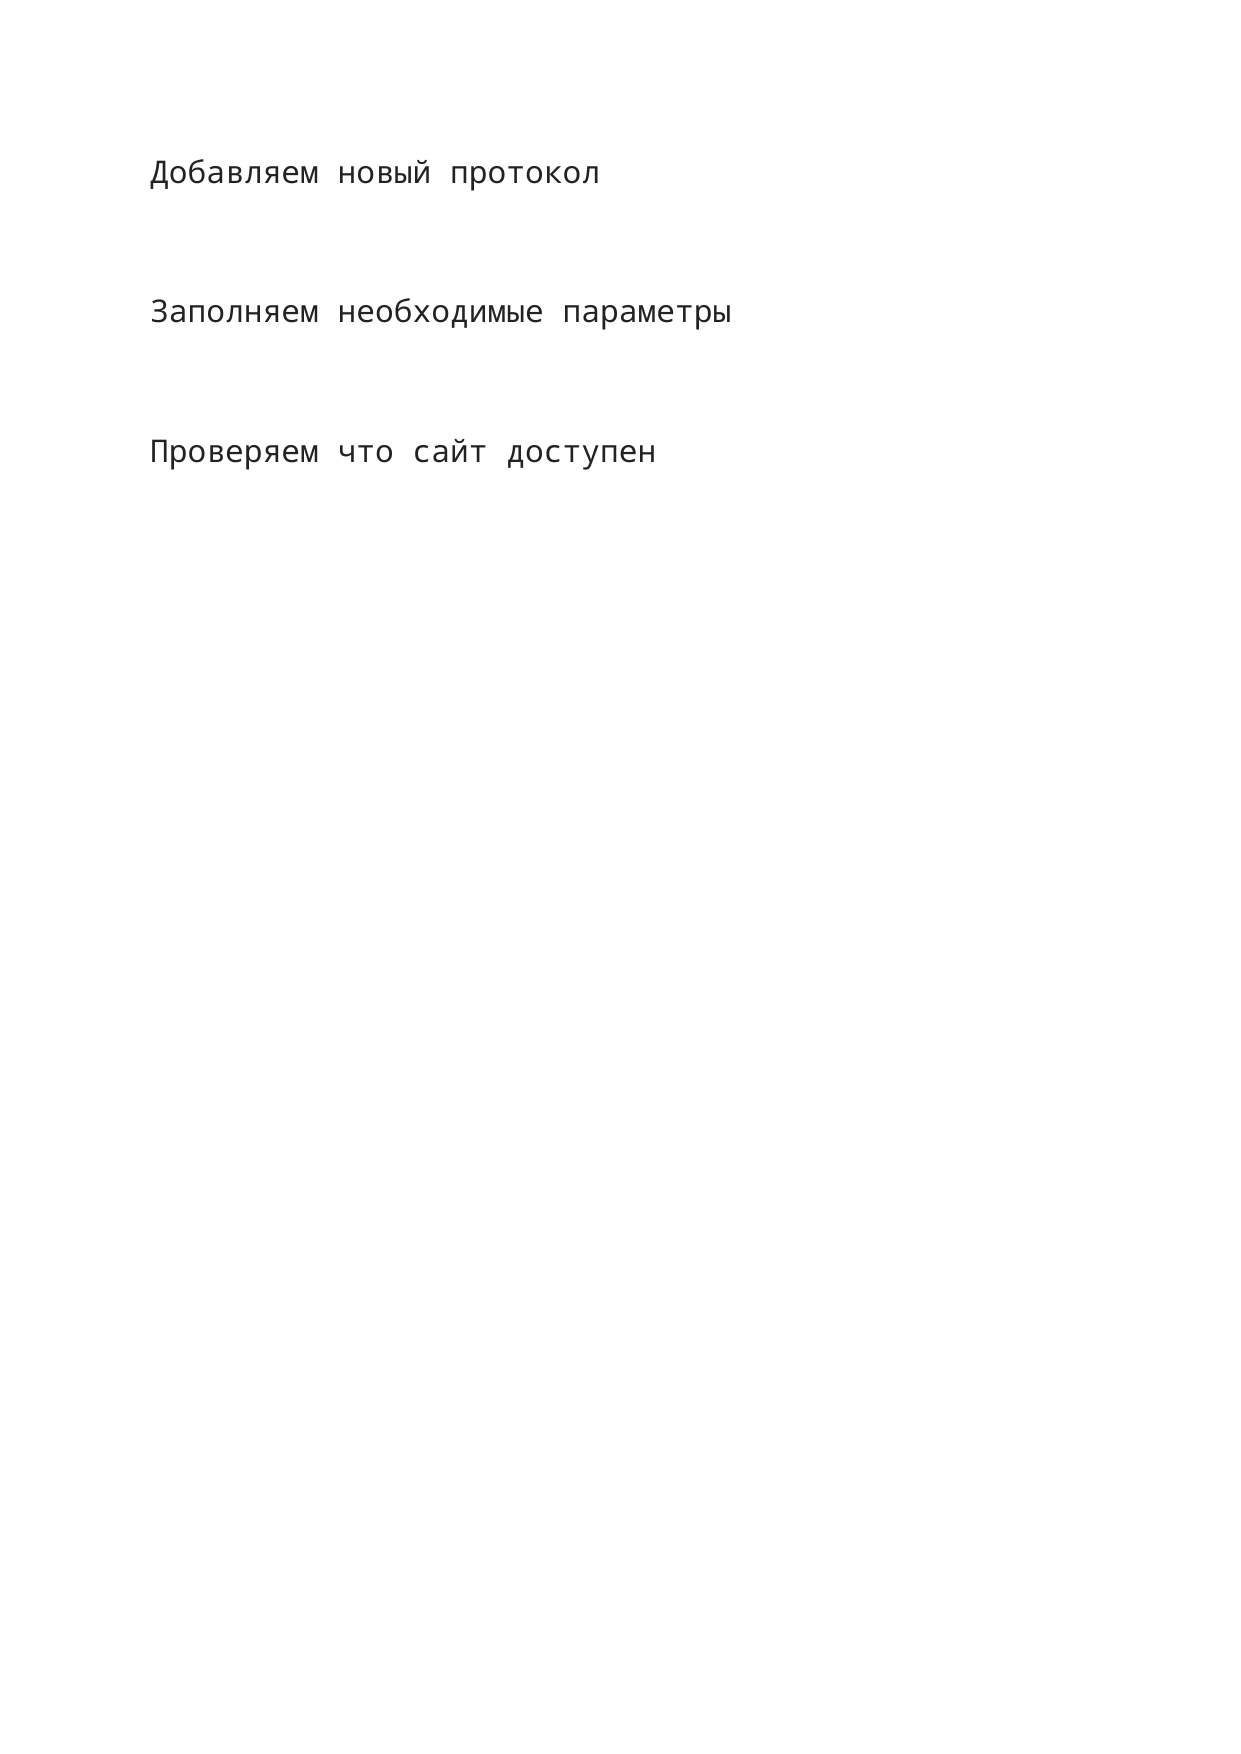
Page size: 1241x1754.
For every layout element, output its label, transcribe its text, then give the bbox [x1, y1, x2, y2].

text Добавляем новый протокол [150, 150, 1090, 193]
text Заполняем необходимые параметры [150, 289, 1090, 332]
text Проверяем что сайт доступен [150, 429, 1090, 471]
